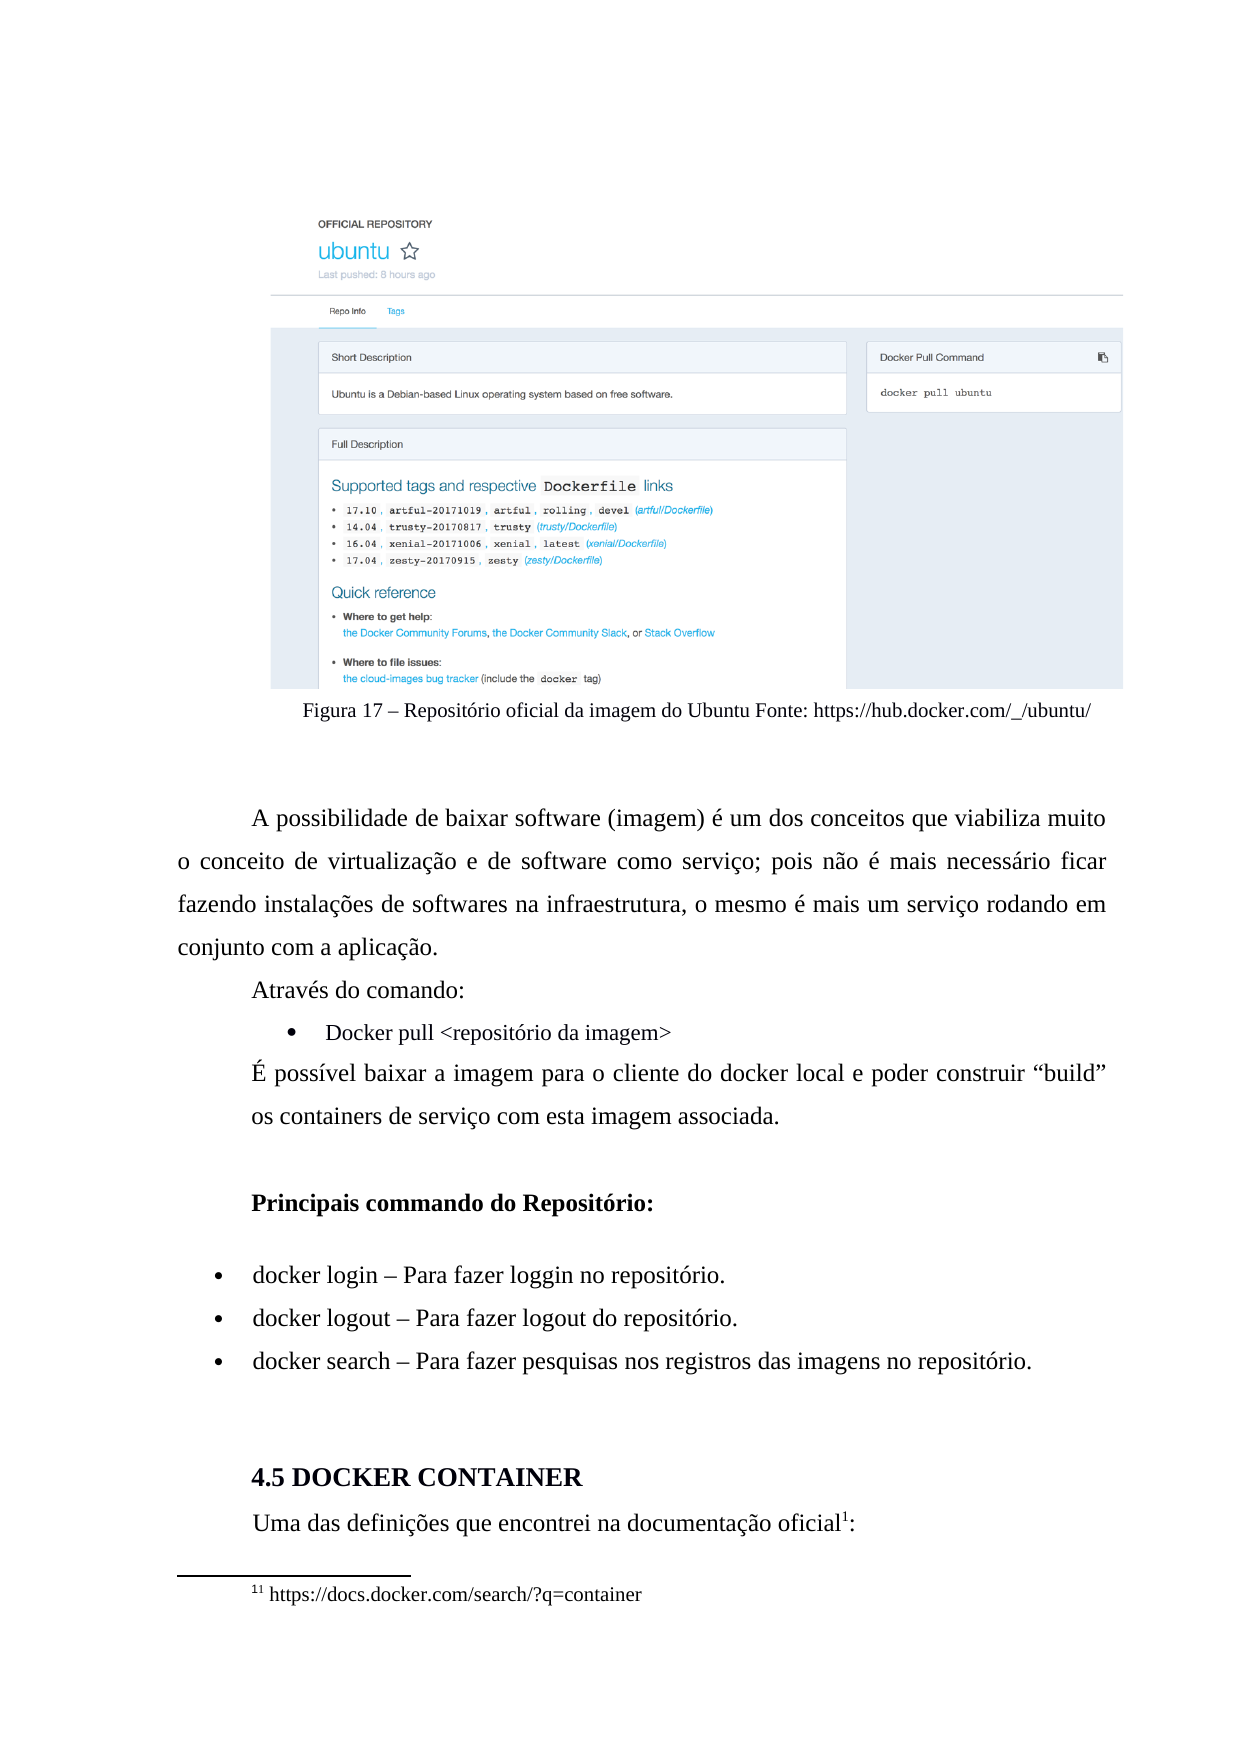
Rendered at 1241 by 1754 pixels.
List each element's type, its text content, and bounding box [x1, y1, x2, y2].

list Docker pull <repositório da imagem> [288, 1019, 1107, 1045]
list docker logout – Para fazer logout do repositório. [215, 1303, 1107, 1332]
text Uma das definições que encontrei na documentação oficial1: [177, 1508, 1107, 1537]
text É possível baixar a imagem para o cliente do docker local e poder construir “build” os containers de serviço com esta imagem associada. [251, 1058, 1107, 1130]
text A possibilidade de baixar software (imagem) é um dos conceitos que viabiliza muito o conceito de virtualização e de software como serviço; pois não é mais necessário ficar fazendo instalações de softwares na infraestrutura, o mesmo é mais um serviço rodando em conjunto com a aplicação. [177, 803, 1107, 961]
text 4.5 DOCKER CONTAINER [177, 1462, 1107, 1493]
text Através do comando: [177, 976, 1107, 1004]
picture [270, 201, 1124, 689]
text Principais commando do Repositório: [177, 1188, 1107, 1216]
list docker search – Para fazer pesquisas nos registros das imagens no repositório. [215, 1346, 1107, 1375]
list docker login – Para fazer loggin no repositório. [215, 1260, 1107, 1289]
